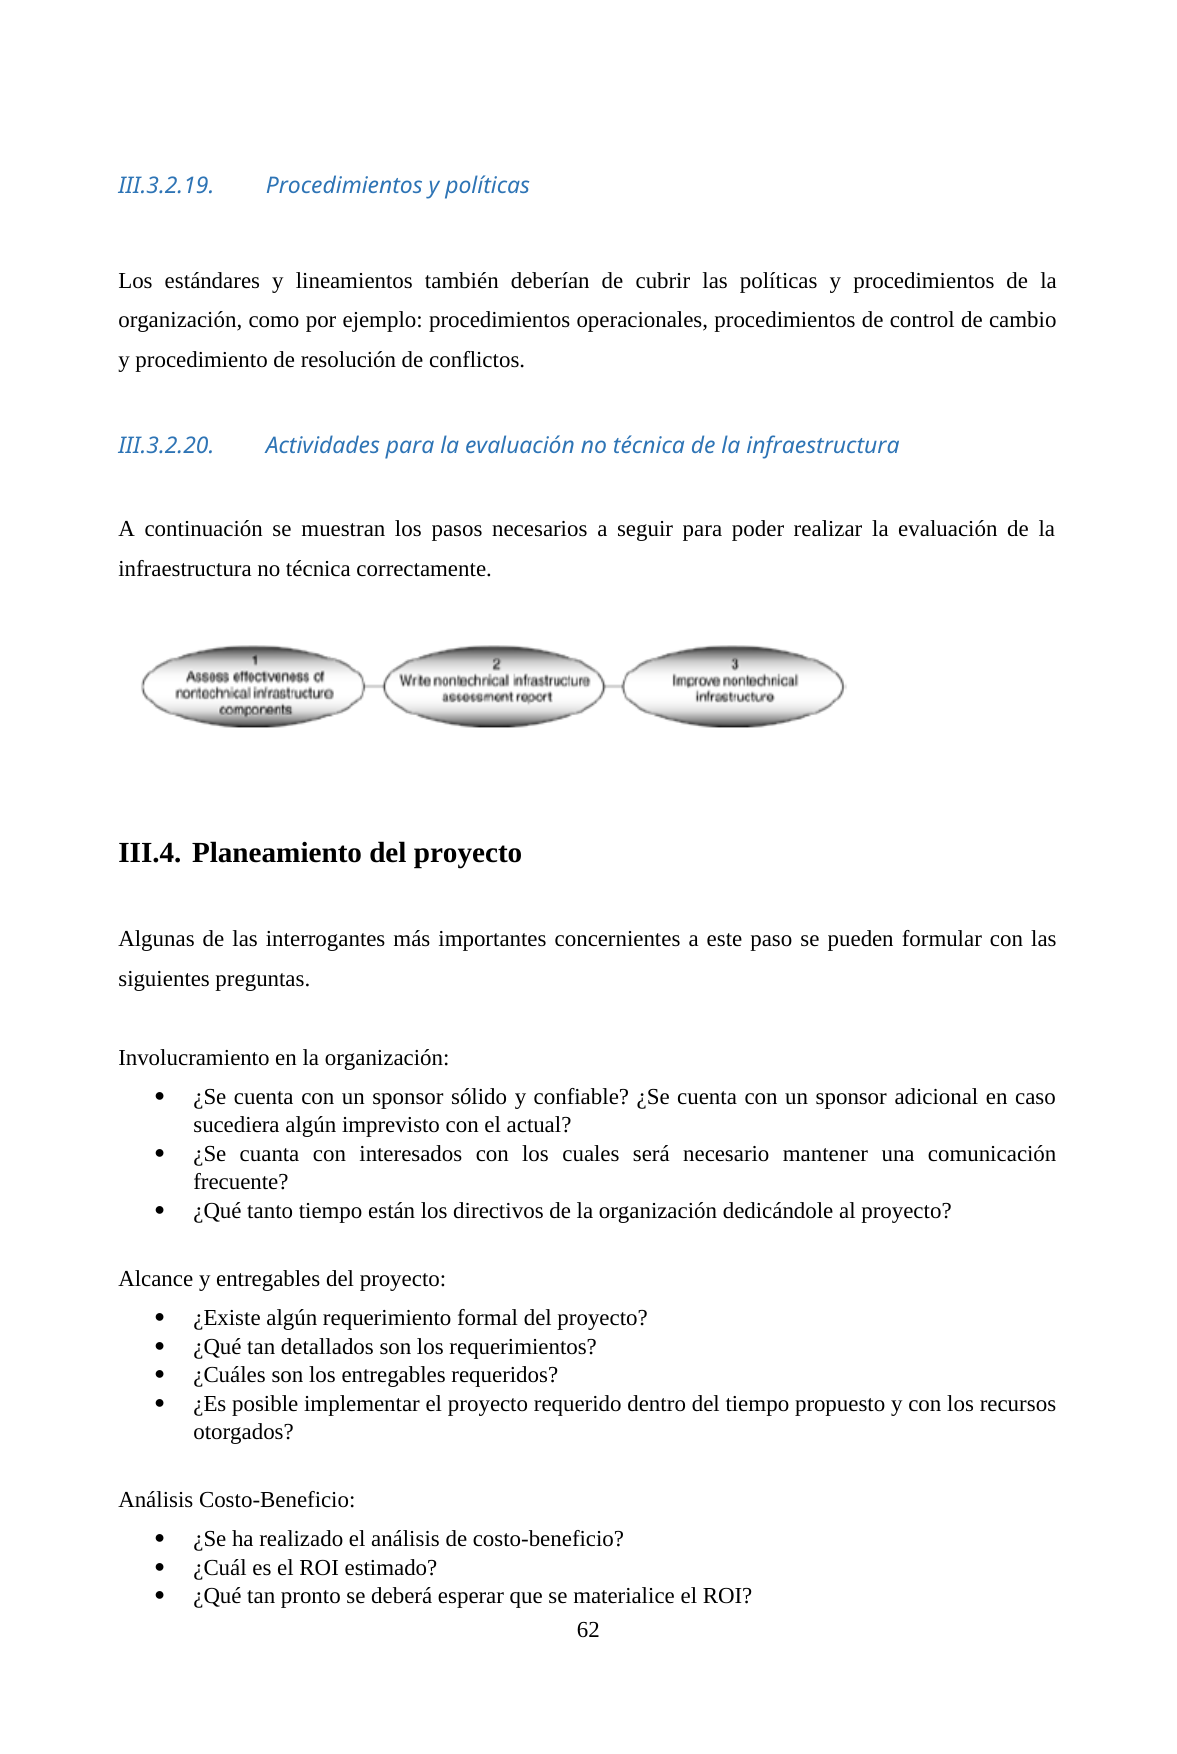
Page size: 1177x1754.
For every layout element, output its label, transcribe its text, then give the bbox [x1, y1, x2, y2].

list ¿Qué tanto tiempo están los directivos de la organización dedicándole al proyecto? [156, 1197, 1058, 1223]
list ¿Qué tan pronto se deberá esperar que se materialice el ROI? [156, 1582, 1058, 1609]
list ¿Qué tan detallados son los requerimientos? [156, 1333, 1058, 1359]
subtitle Planeamiento del proyecto [118, 835, 1058, 869]
list ¿Cuál es el ROI estimado? [156, 1554, 1058, 1580]
text Involucramiento en la organización: [118, 1044, 1058, 1070]
text A continuación se muestran los pasos necesarios a seguir para poder realizar la evaluación de la infraestructura no técnica correctamente. [118, 516, 1058, 581]
subtitle Actividades para la evaluación no técnica de la infraestructura [118, 429, 1058, 460]
list ¿Se ha realizado el análisis de costo-beneficio? [156, 1525, 1058, 1552]
text Alcance y entregables del proyecto: [118, 1265, 1058, 1291]
list ¿Se cuanta con interesados con los cuales será necesario mantener una comunicación frecuente? [156, 1140, 1058, 1195]
list ¿Existe algún requerimiento formal del proyecto? [156, 1304, 1058, 1331]
text Los estándares y lineamientos también deberían de cubrir las políticas y procedimientos de la organización, como por ejemplo: procedimientos operacionales, procedimientos de control de cambio y procedimiento de resolución de conflictos. [118, 267, 1058, 372]
list ¿Cuáles son los entregables requeridos? [156, 1361, 1058, 1387]
list ¿Se cuenta con un sponsor sólido y confiable? ¿Se cuenta con un sponsor adicional en caso sucediera algún imprevisto con el actual? [156, 1083, 1058, 1138]
subtitle Procedimientos y políticas [118, 169, 1058, 200]
text Análisis Costo-Beneficio: [118, 1486, 1058, 1512]
list ¿Es posible implementar el proyecto requerido dentro del tiempo propuesto y con los recursos otorgados? [156, 1389, 1058, 1444]
text Algunas de las interrogantes más importantes concernientes a este paso se pueden formular con las siguientes preguntas. [118, 925, 1058, 991]
